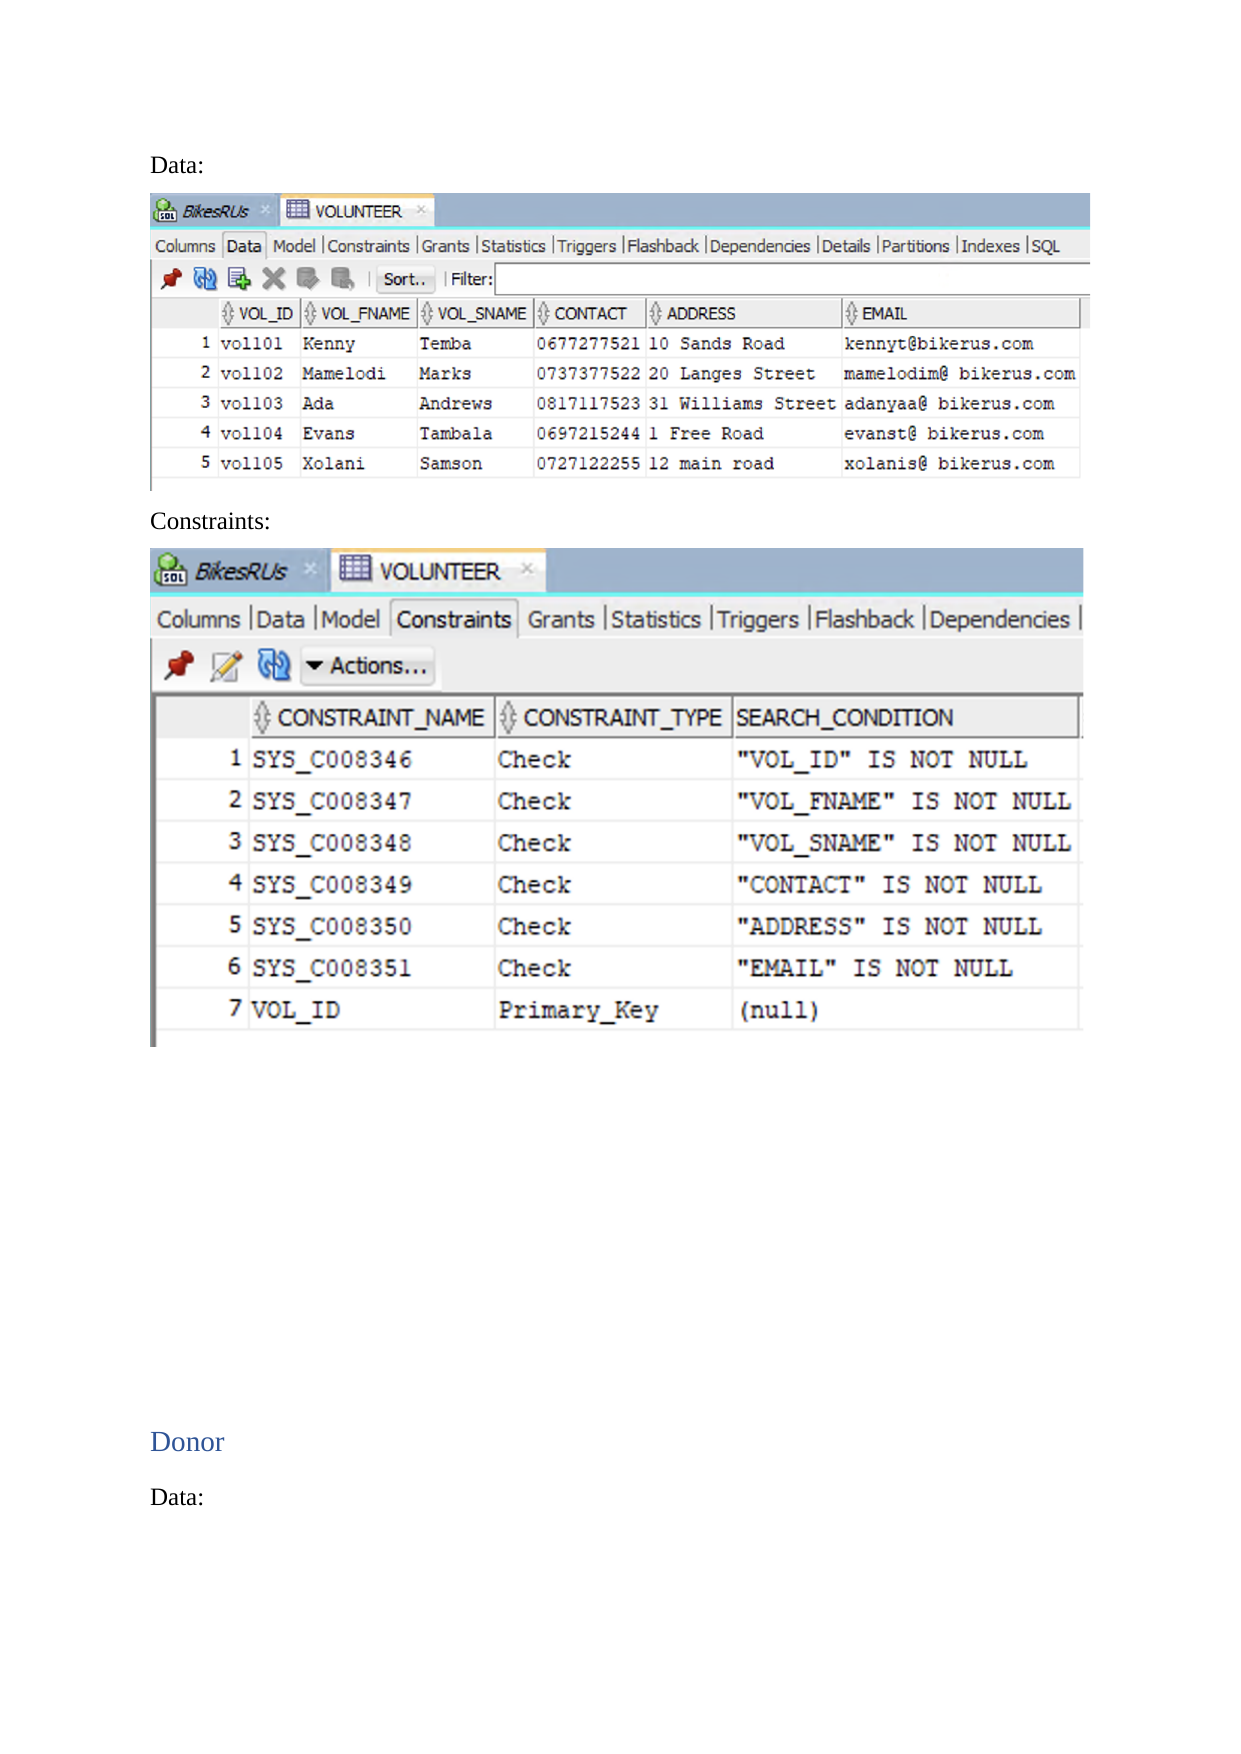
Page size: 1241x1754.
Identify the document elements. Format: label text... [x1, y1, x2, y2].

picture [150, 193, 1091, 491]
picture [150, 548, 1084, 1047]
subtitle Donor [150, 1424, 1090, 1457]
text Data: [150, 1482, 1090, 1511]
text Data: [150, 150, 1090, 179]
text Constraints: [150, 506, 1090, 534]
